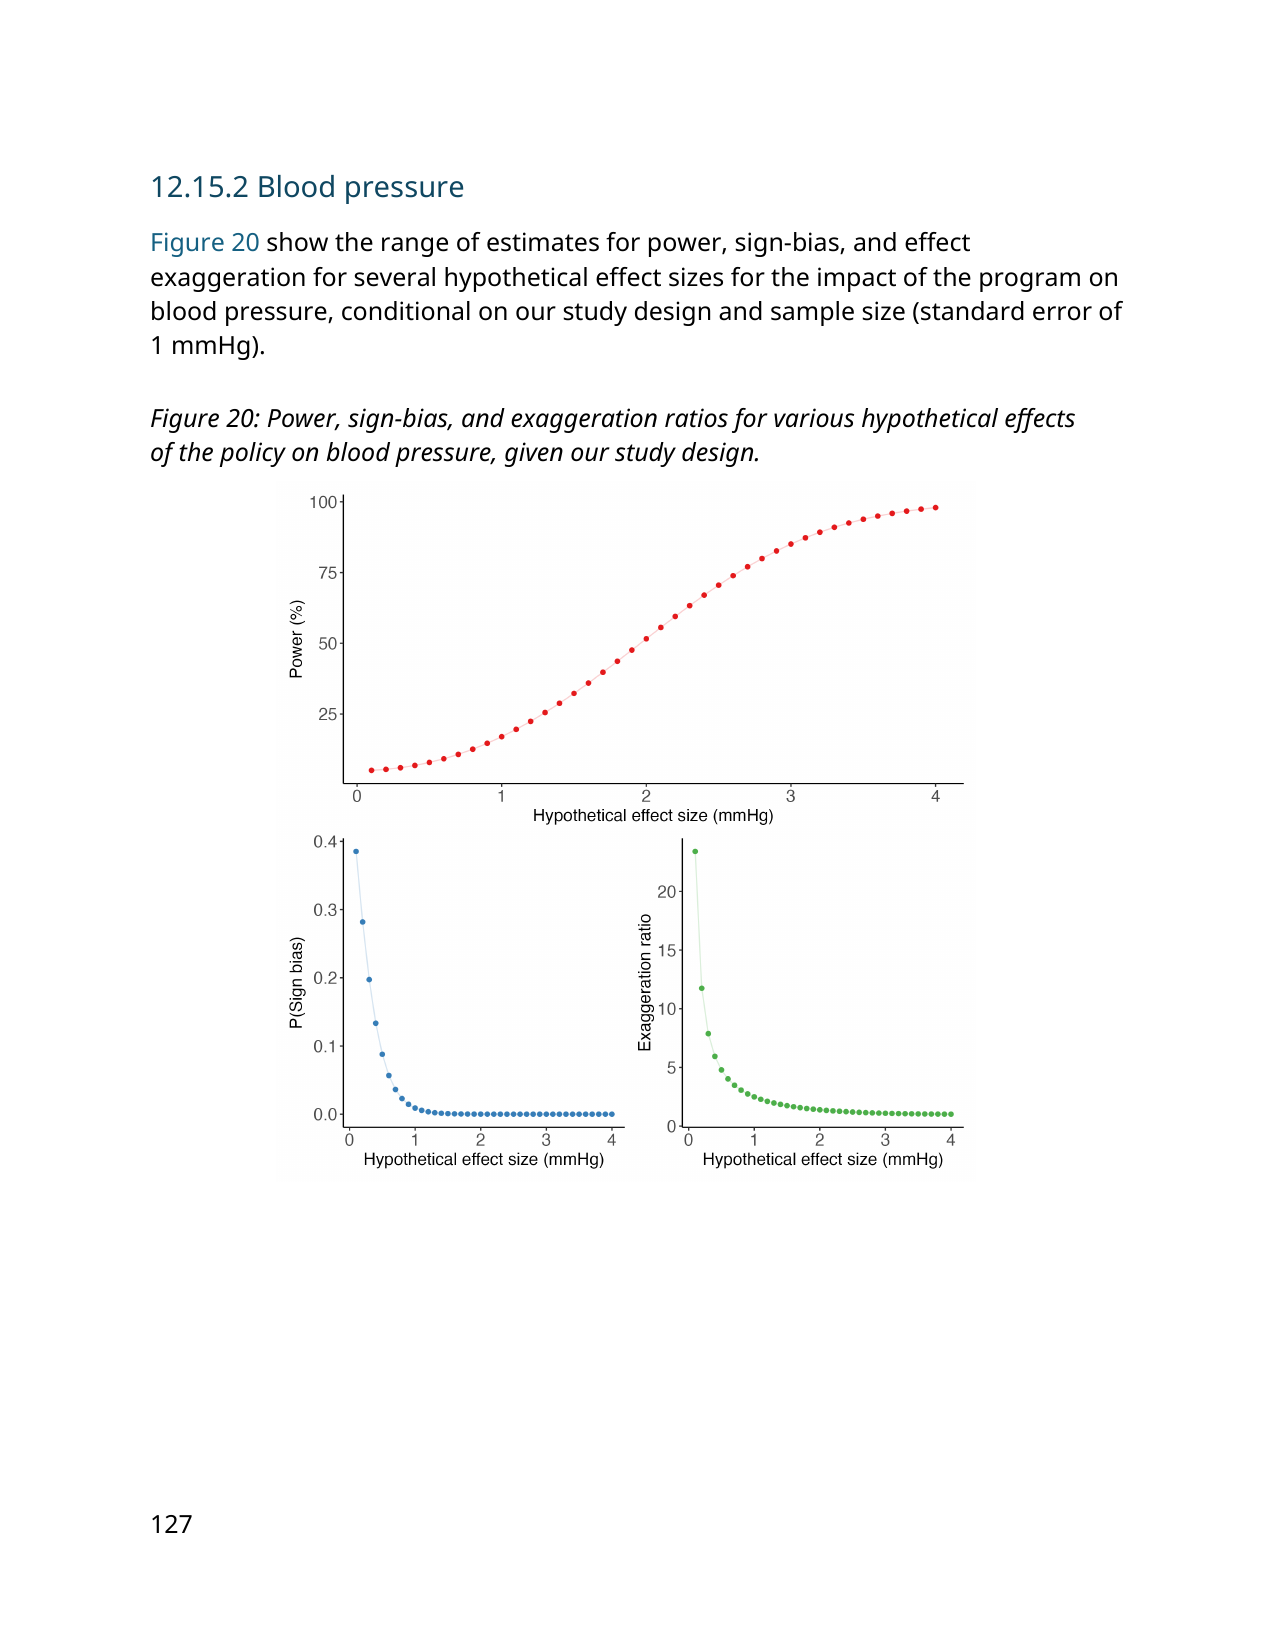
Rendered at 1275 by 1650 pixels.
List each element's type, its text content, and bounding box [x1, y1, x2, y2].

picture [276, 481, 977, 1182]
table_header Figure 20: Power, sign-bias, and exaggeration ratios for various hypothetical effects of the policy on blood pressure, given our study design. [139, 380, 1114, 1185]
subtitle 12.15.2 Blood pressure [150, 167, 1125, 206]
text Figure 20 show the range of estimates for power, sign-bias, and effect exaggeration for several hypothetical effect sizes for the impact of the program on blood pressure, conditional on our study design and sample size (standard error of 1 mmHg). [150, 225, 1125, 361]
